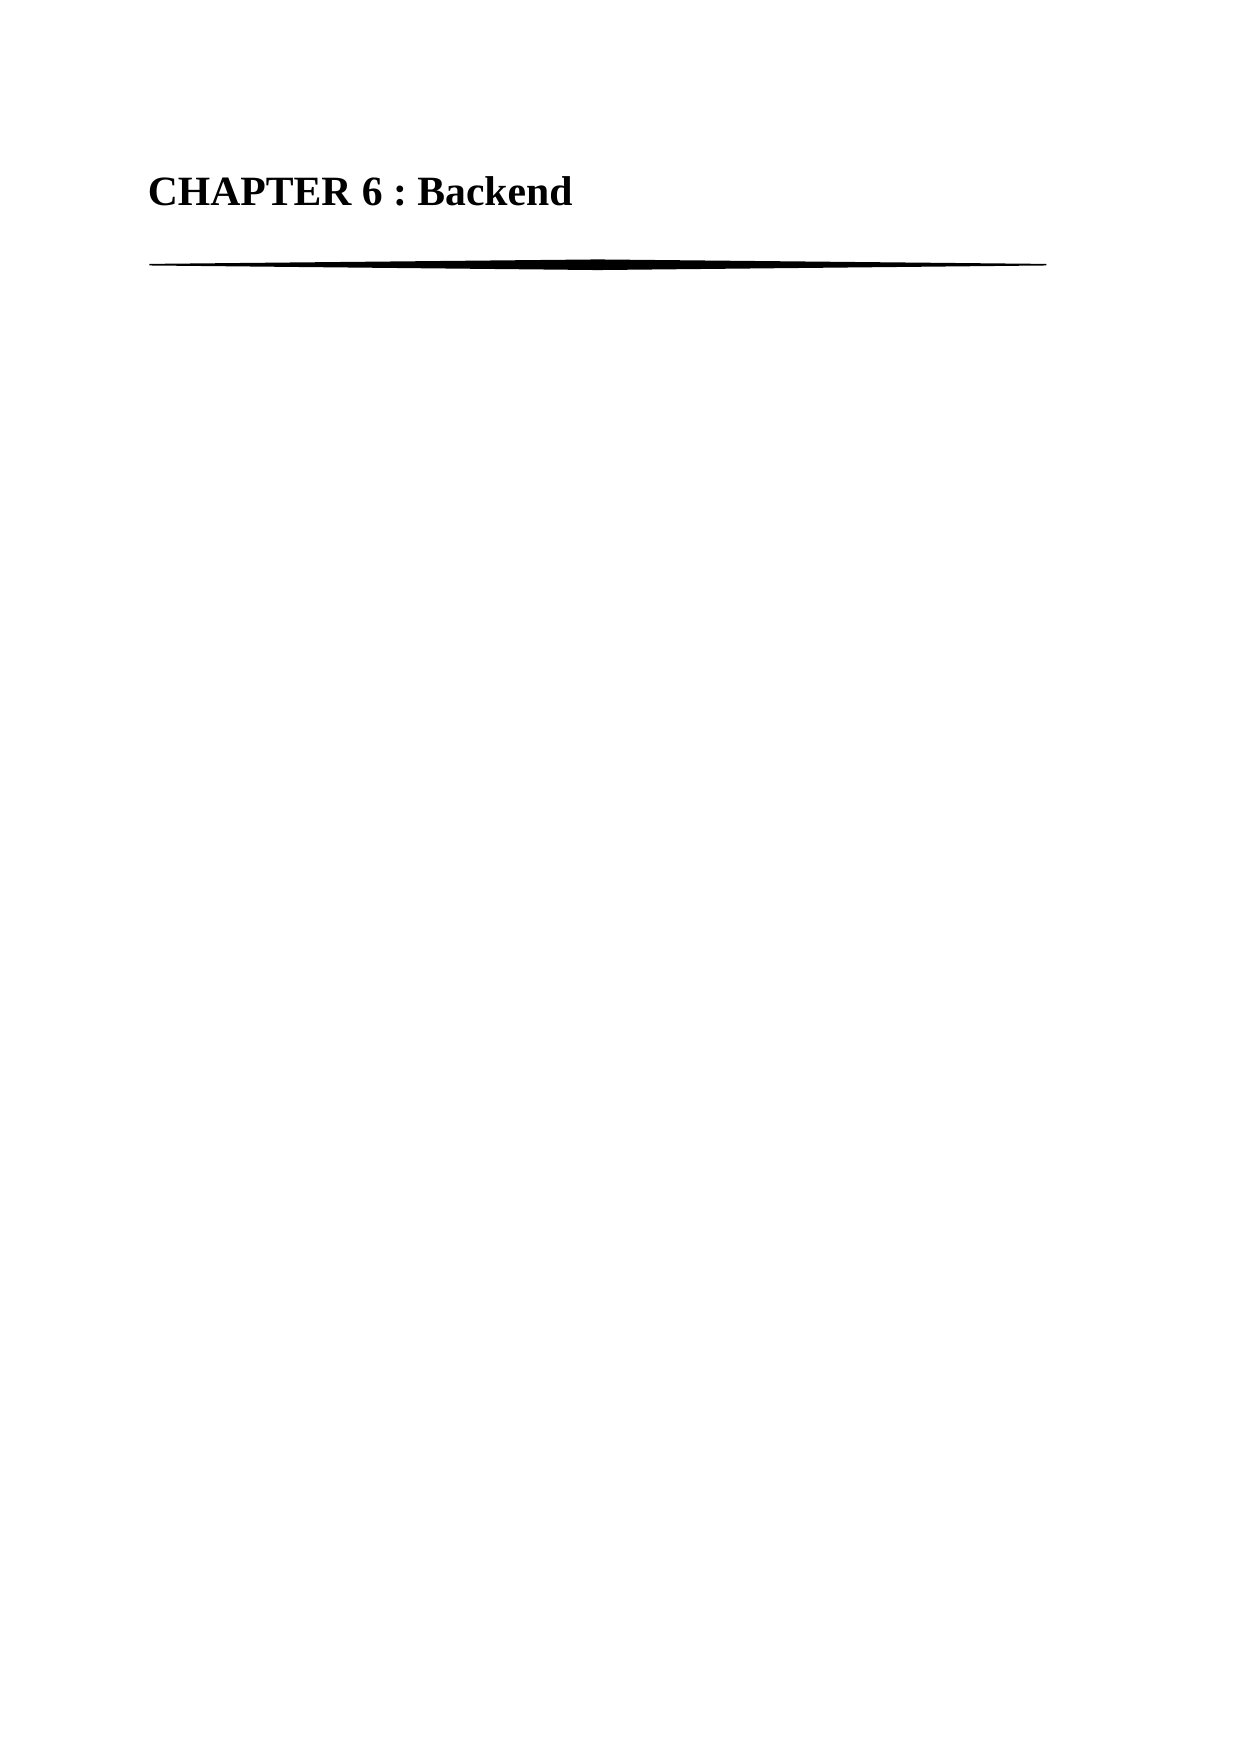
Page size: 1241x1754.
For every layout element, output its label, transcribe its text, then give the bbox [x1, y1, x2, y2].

text CHAPTER 6 : Backend [148, 166, 1092, 214]
